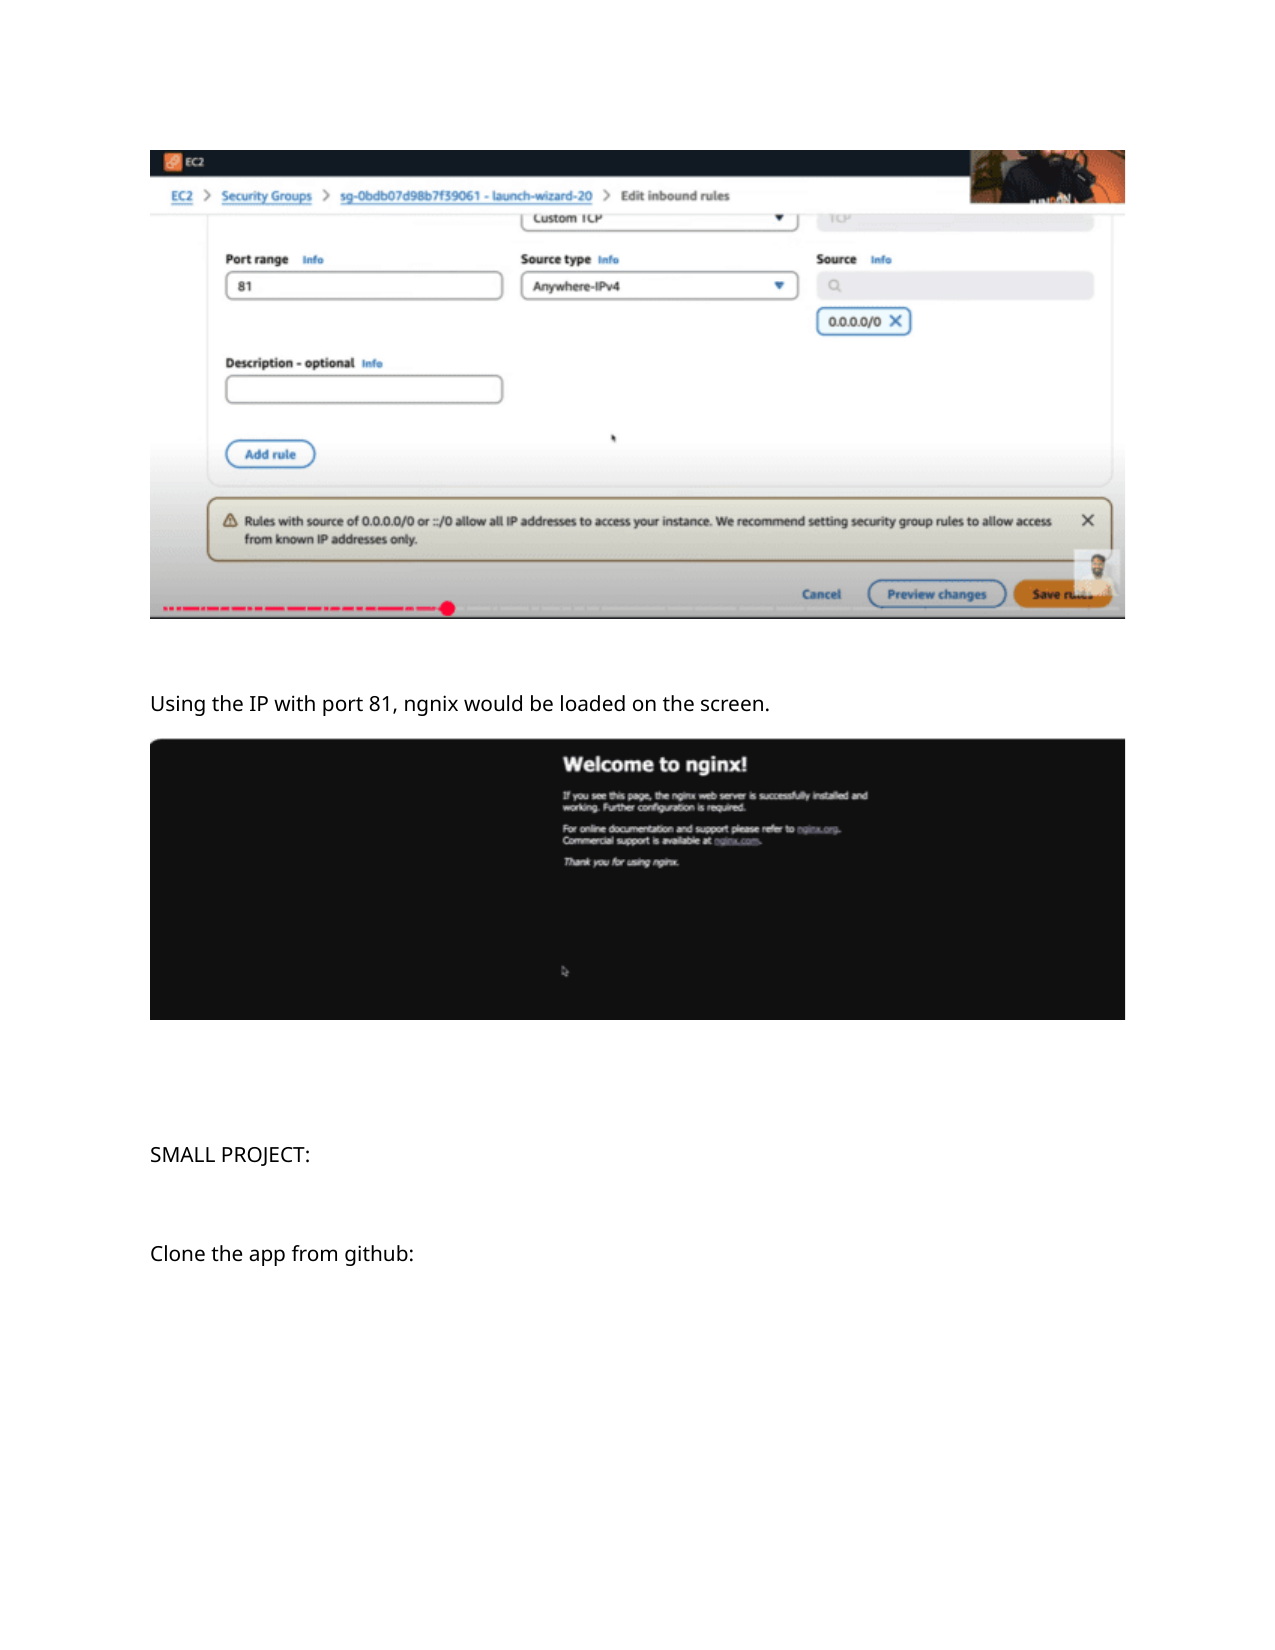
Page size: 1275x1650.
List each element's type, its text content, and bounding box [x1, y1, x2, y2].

text Using the IP with port 81, ngnix would be loaded on the screen. [150, 689, 1125, 718]
text Clone the app from github: [150, 1239, 1125, 1267]
picture [150, 738, 1125, 1020]
text SMALL PROJECT: [150, 1140, 1125, 1169]
picture [150, 150, 1125, 619]
